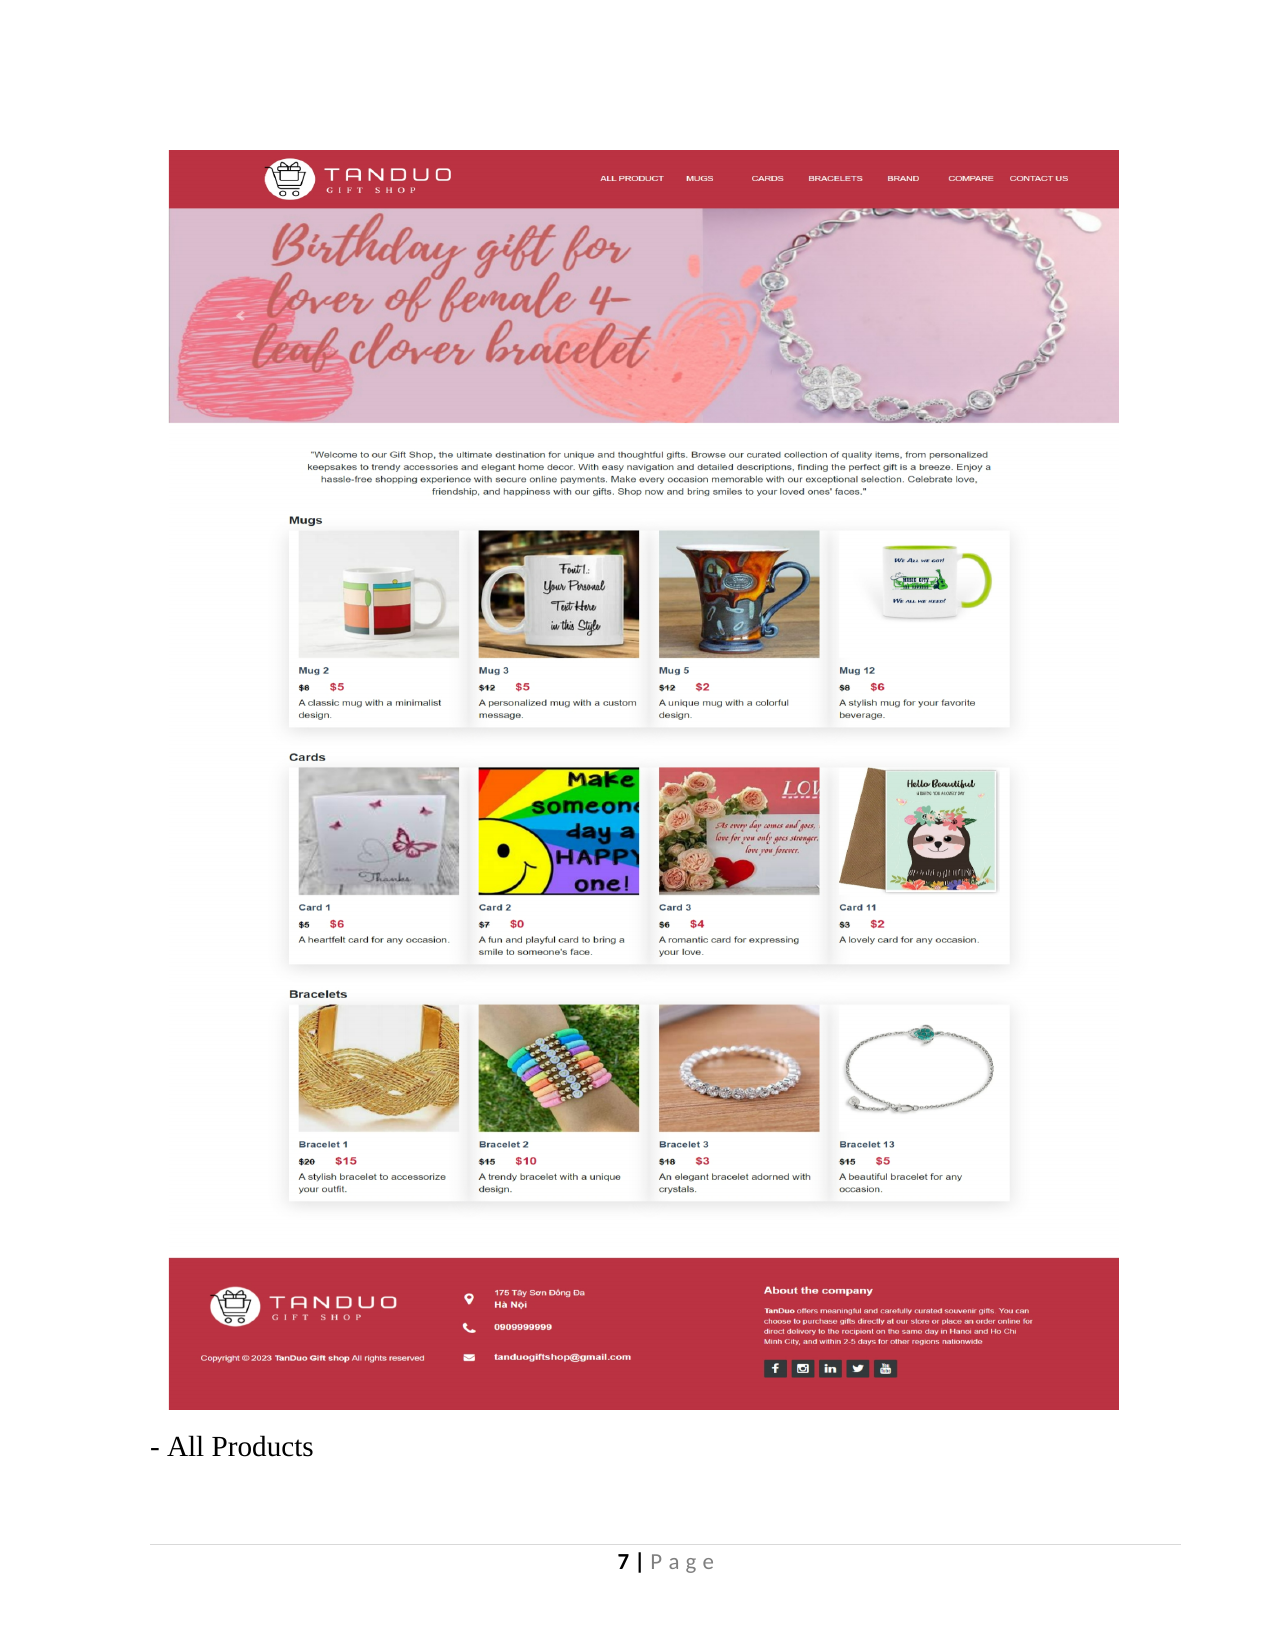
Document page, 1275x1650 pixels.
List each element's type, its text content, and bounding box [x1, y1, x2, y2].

text - All Products [150, 1429, 1181, 1462]
